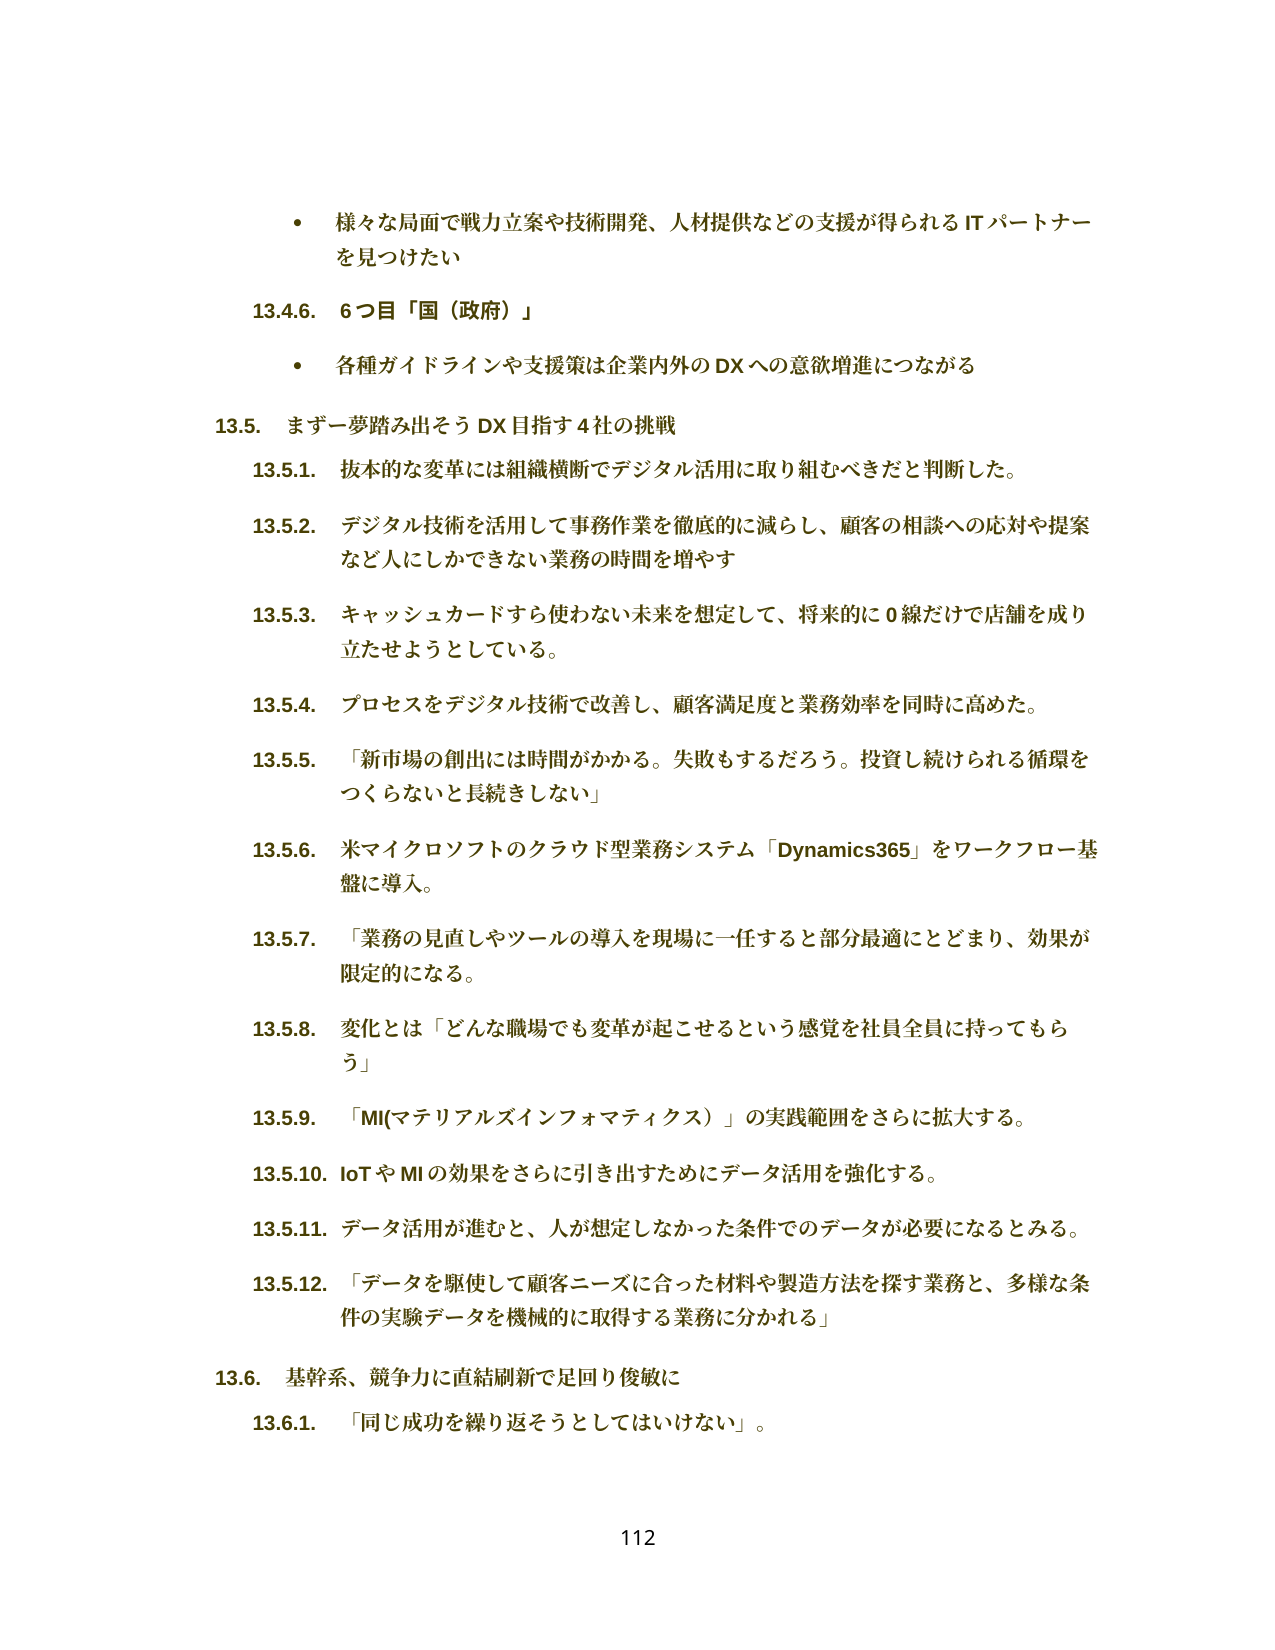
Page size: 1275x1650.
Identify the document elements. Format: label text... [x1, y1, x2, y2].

list 様々な局面で戦力立案や技術開発、人材提供などの支援が得られるITパートナーを見つけたい [294, 207, 1098, 271]
list プロセスをデジタル技術で改善し、顧客満足度と業務効率を同時に高めた。 [252, 688, 1098, 718]
list IoTやMIの効果をさらに引き出すためにデータ活用を強化する。 [252, 1157, 1098, 1187]
list 変化とは「どんな職場でも変革が起こせるという感覚を社員全員に持ってもらう」 [252, 1012, 1098, 1077]
list まずー夢踏み出そうDX目指す4社の挑戦 [215, 409, 1098, 439]
list キャッシュカードすら使わない未来を想定して、将来的に0線だけで店舗を成り立たせようとしている。 [252, 599, 1098, 663]
list 各種ガイドラインや支援策は企業内外のDXへの意欲増進につながる [294, 350, 1098, 380]
list 基幹系、競争力に直結刷新で足回り俊敏に [215, 1361, 1098, 1391]
list 6つ目「国（政府）」 [252, 296, 1098, 325]
list 「データを駆使して顧客ニーズに合った材料や製造方法を探す業務と、多様な条件の実験データを機械的に取得する業務に分かれる」 [252, 1267, 1098, 1332]
list 「MI(マテリアルズインフォマティクス）」の実践範囲をさらに拡大する。 [252, 1102, 1098, 1132]
list 「業務の見直しやツールの導入を現場に一任すると部分最適にとどまり、効果が限定的になる。 [252, 923, 1098, 987]
list 米マイクロソフトのクラウド型業務システム「Dynamics365」をワークフロー基盤に導入。 [252, 833, 1098, 897]
list 「同じ成功を繰り返そうとしてはいけない」。 [252, 1406, 1098, 1436]
list データ活用が進むと、人が想定しなかった条件でのデータが必要になるとみる。 [252, 1212, 1098, 1242]
list デジタル技術を活用して事務作業を徹底的に減らし、顧客の相談への応対や提案など人にしかできない業務の時間を増やす [252, 509, 1098, 573]
list 「新市場の創出には時間がかかる。失敗もするだろう。投資し続けられる循環をつくらないと長続きしない」 [252, 743, 1098, 808]
list 抜本的な変革には組織横断でデジタル活用に取り組むべきだと判断した。 [252, 454, 1098, 484]
